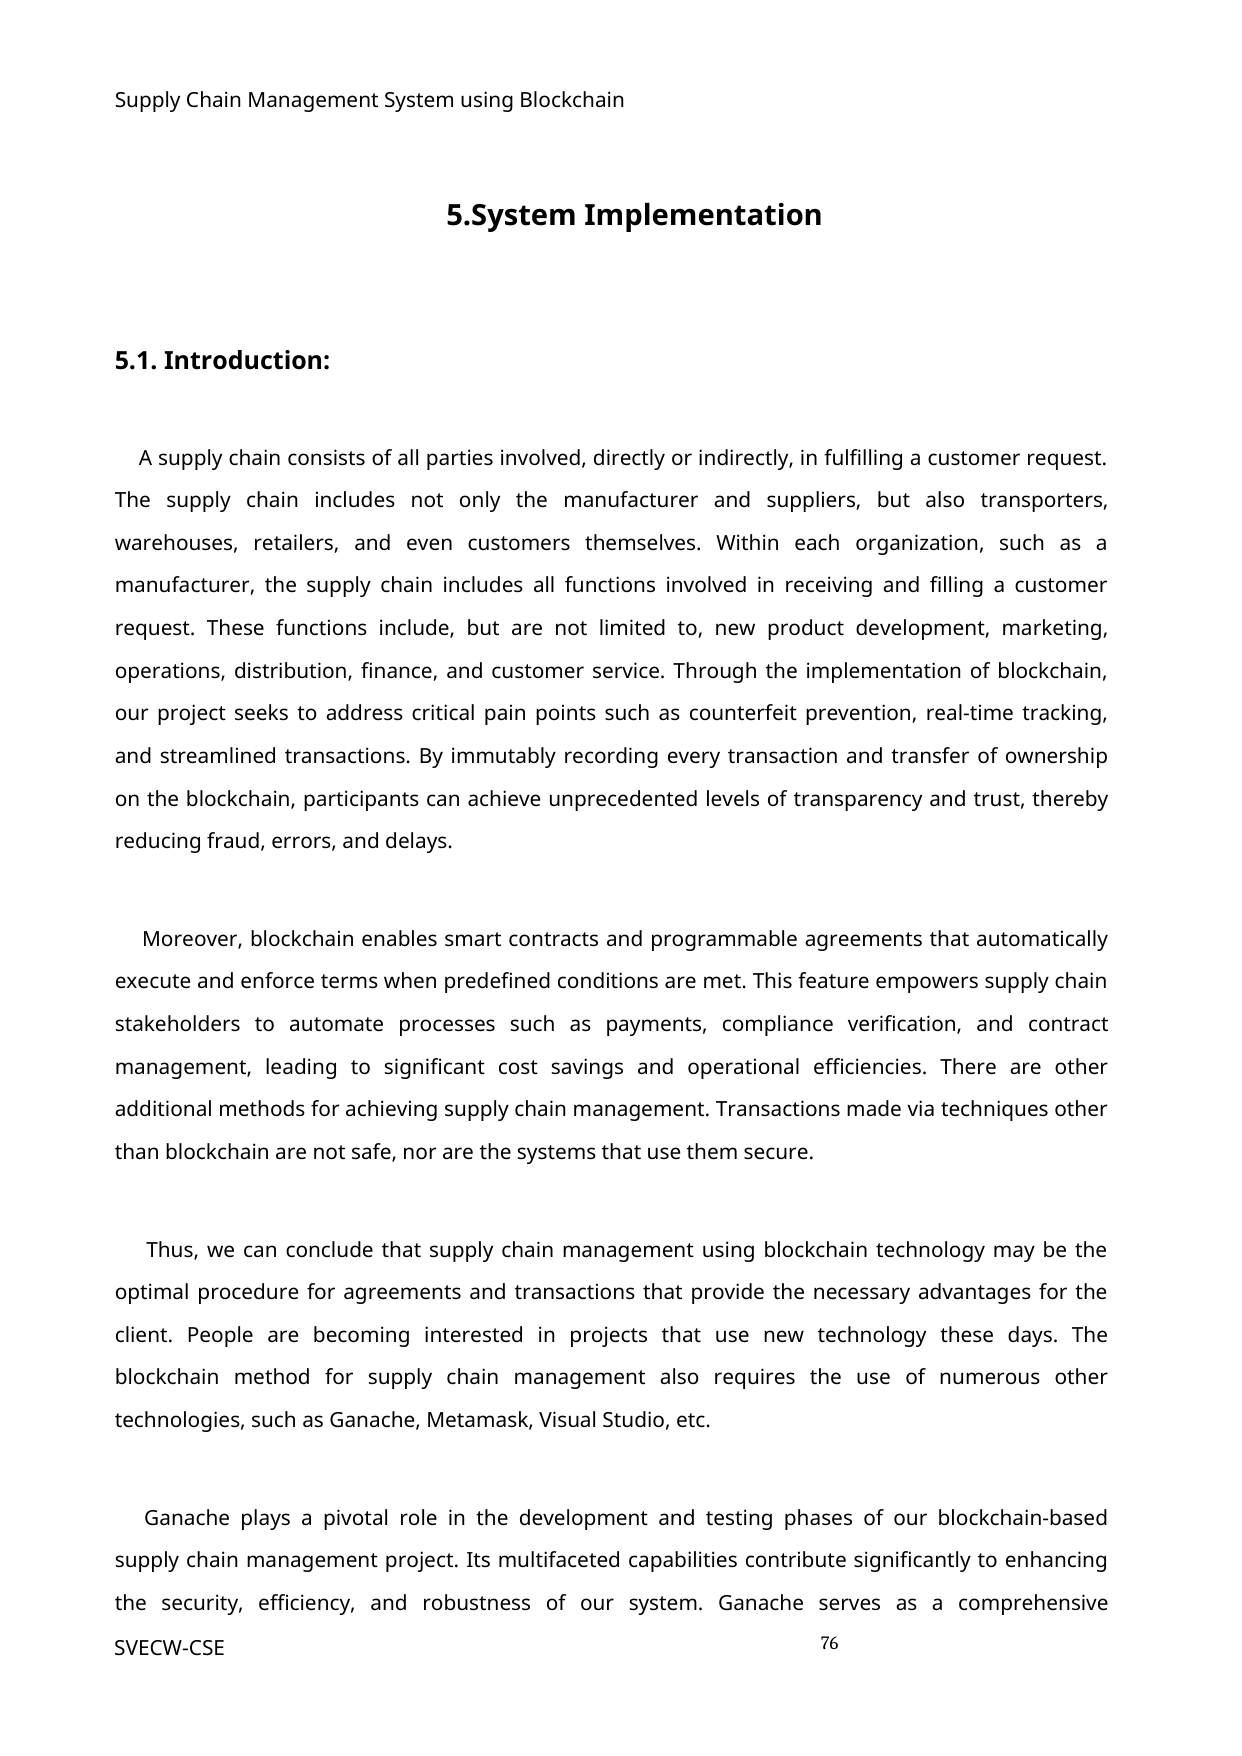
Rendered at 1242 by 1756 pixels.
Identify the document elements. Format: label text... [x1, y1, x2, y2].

text Thus, we can conclude that supply chain management using blockchain technology may be the optimal procedure for agreements and transactions that provide the necessary advantages for the client. People are becoming interested in projects that use new technology these days. The blockchain method for supply chain management also requires the use of numerous other technologies, such as Ganache, Metamask, Visual Studio, etc. [114, 1235, 1109, 1433]
subtitle 5.System Implementation [131, 194, 1121, 233]
text Moreover, blockchain enables smart contracts and programmable agreements that automatically execute and enforce terms when predefined conditions are met. This feature empowers supply chain stakeholders to automate processes such as payments, compliance verification, and contract management, leading to significant cost savings and operational efficiencies. There are other additional methods for achieving supply chain management. Transactions made via techniques other than blockchain are not safe, nor are the systems that use them secure. [114, 924, 1109, 1165]
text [114, 1503, 1109, 1616]
text 5.1. Introduction: [114, 343, 1121, 377]
text A supply chain consists of all parties involved, directly or indirectly, in fulfilling a customer request. The supply chain includes not only the manufacturer and suppliers, but also transporters, warehouses, retailers, and even customers themselves. Within each organization, such as a manufacturer, the supply chain includes all functions involved in receiving and filling a customer request. These functions include, but are not limited to, new product development, marketing, operations, distribution, finance, and customer service. Through the implementation of blockchain, our project seeks to address critical pain points such as counterfeit prevention, real-time tracking, and streamlined transactions. By immutably recording every transaction and transfer of ownership on the blockchain, participants can achieve unprecedented levels of transparency and trust, thereby reducing fraud, errors, and delays. [114, 443, 1109, 855]
